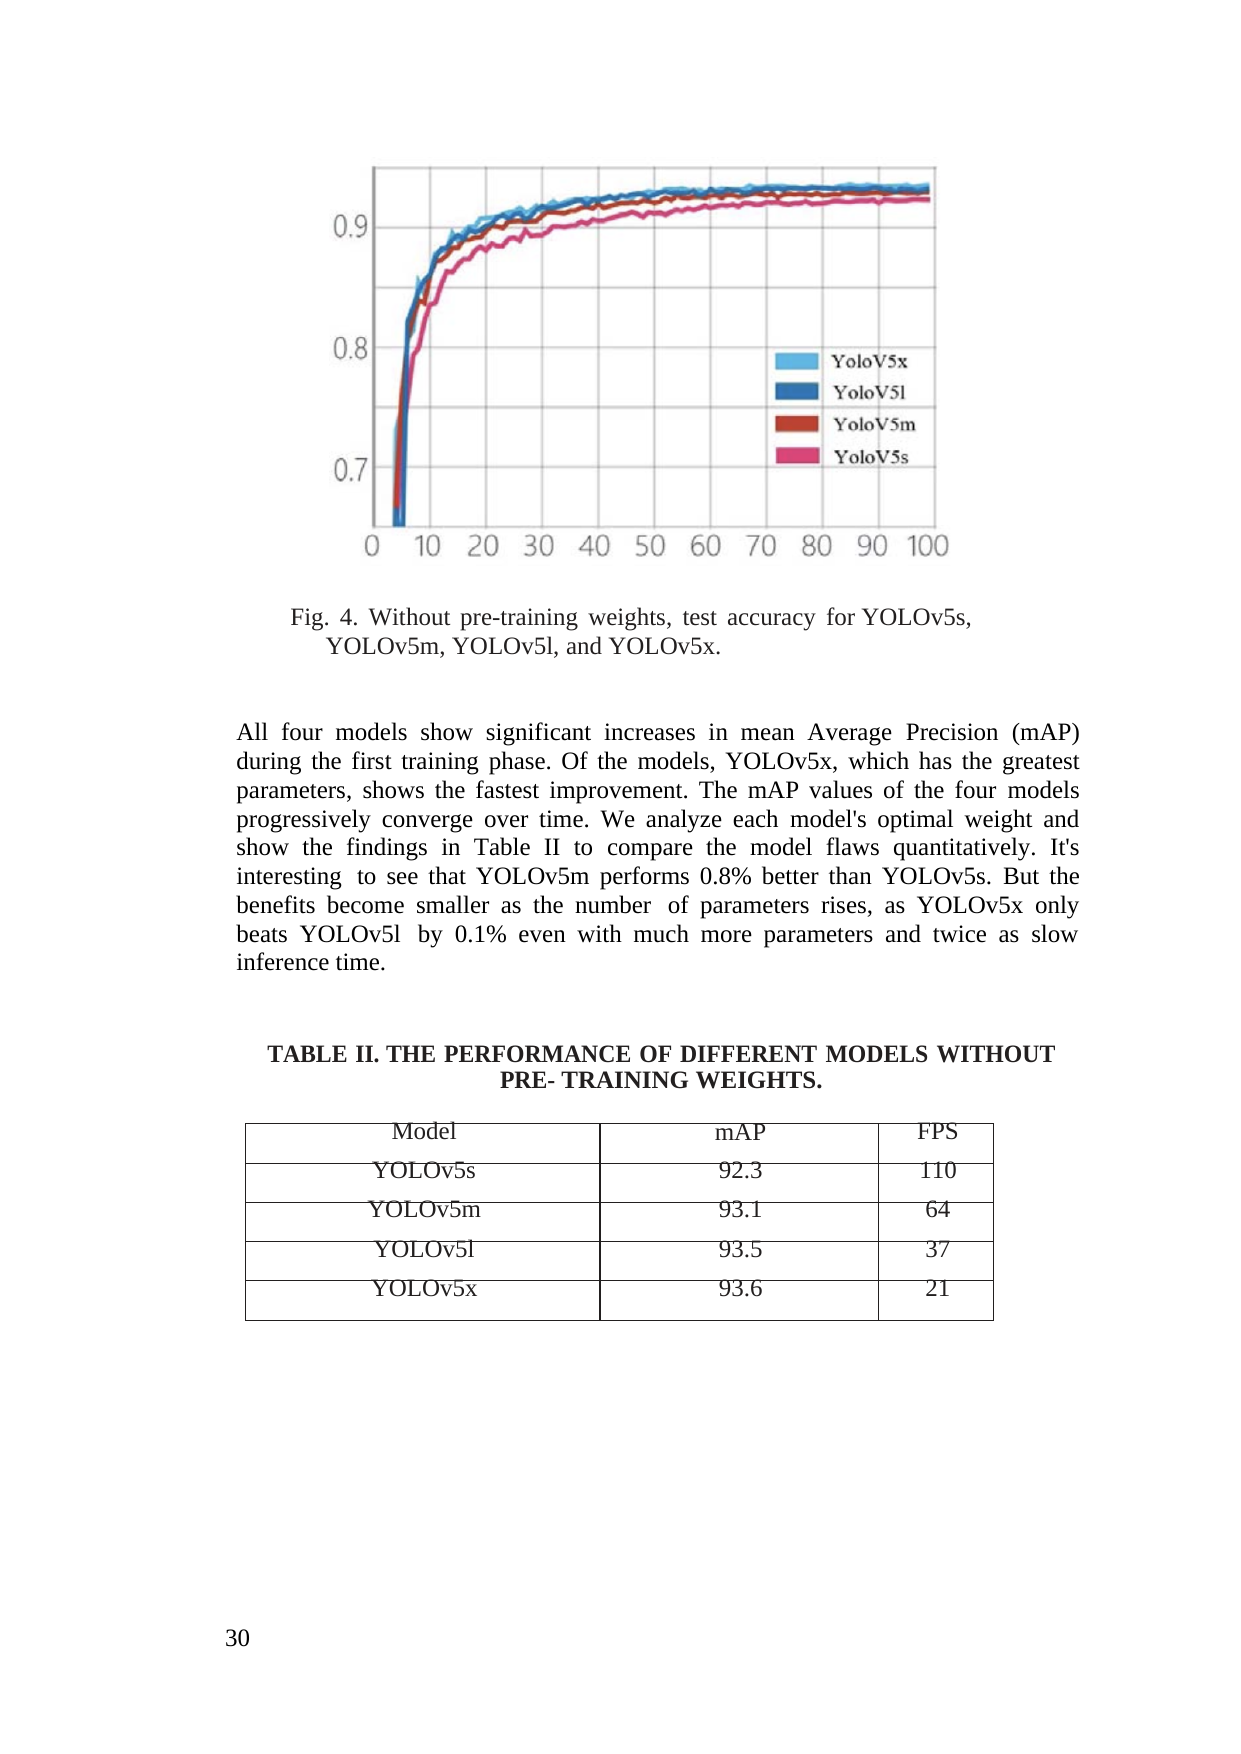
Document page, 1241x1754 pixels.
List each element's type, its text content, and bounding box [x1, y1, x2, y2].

text All four models show significant increases in mean Average Precision (mAP) during the first training phase. Of the models, YOLOv5x, which has the greatest parameters, shows the fastest improvement. The mAP values of the four models progressively converge over time. We analyze each model's optimal weight and show the findings in Table II to compare the model flaws quantitatively. It's interesting to see that YOLOv5m performs 0.8% better than YOLOv5s. But the benefits become smaller as the number of parameters rises, as YOLOv5x only beats YOLOv5l by 0.1% even with much more parameters and twice as slow inference time. [236, 717, 1080, 976]
text Fig. 4. Without pre-training weights, test accuracy for YOLOv5s, YOLOv5m, YOLOv5l, and YOLOv5x. [290, 602, 1082, 660]
table_cell YOLOv5s [246, 1164, 599, 1202]
table_cell 93.1 [601, 1203, 878, 1241]
table_cell YOLOv5m [246, 1203, 599, 1241]
table_cell 64 [879, 1203, 993, 1241]
picture [307, 150, 1009, 574]
table_cell YOLOv5x [246, 1281, 599, 1320]
table_cell 37 [879, 1242, 993, 1280]
text TABLE II. THE PERFORMANCE OF DIFFERENT MODELS WITHOUT PRE- TRAINING WEIGHTS. [264, 1042, 1058, 1094]
table_cell 93.6 [601, 1281, 878, 1320]
table_cell 21 [879, 1281, 993, 1320]
table_cell YOLOv5l [246, 1242, 599, 1280]
table_header mAP [601, 1124, 878, 1163]
table_cell 93.5 [601, 1242, 878, 1280]
table_cell 92.3 [601, 1164, 878, 1202]
table_cell 110 [879, 1164, 993, 1202]
table_header Model [246, 1124, 599, 1163]
table_header FPS [879, 1124, 993, 1163]
